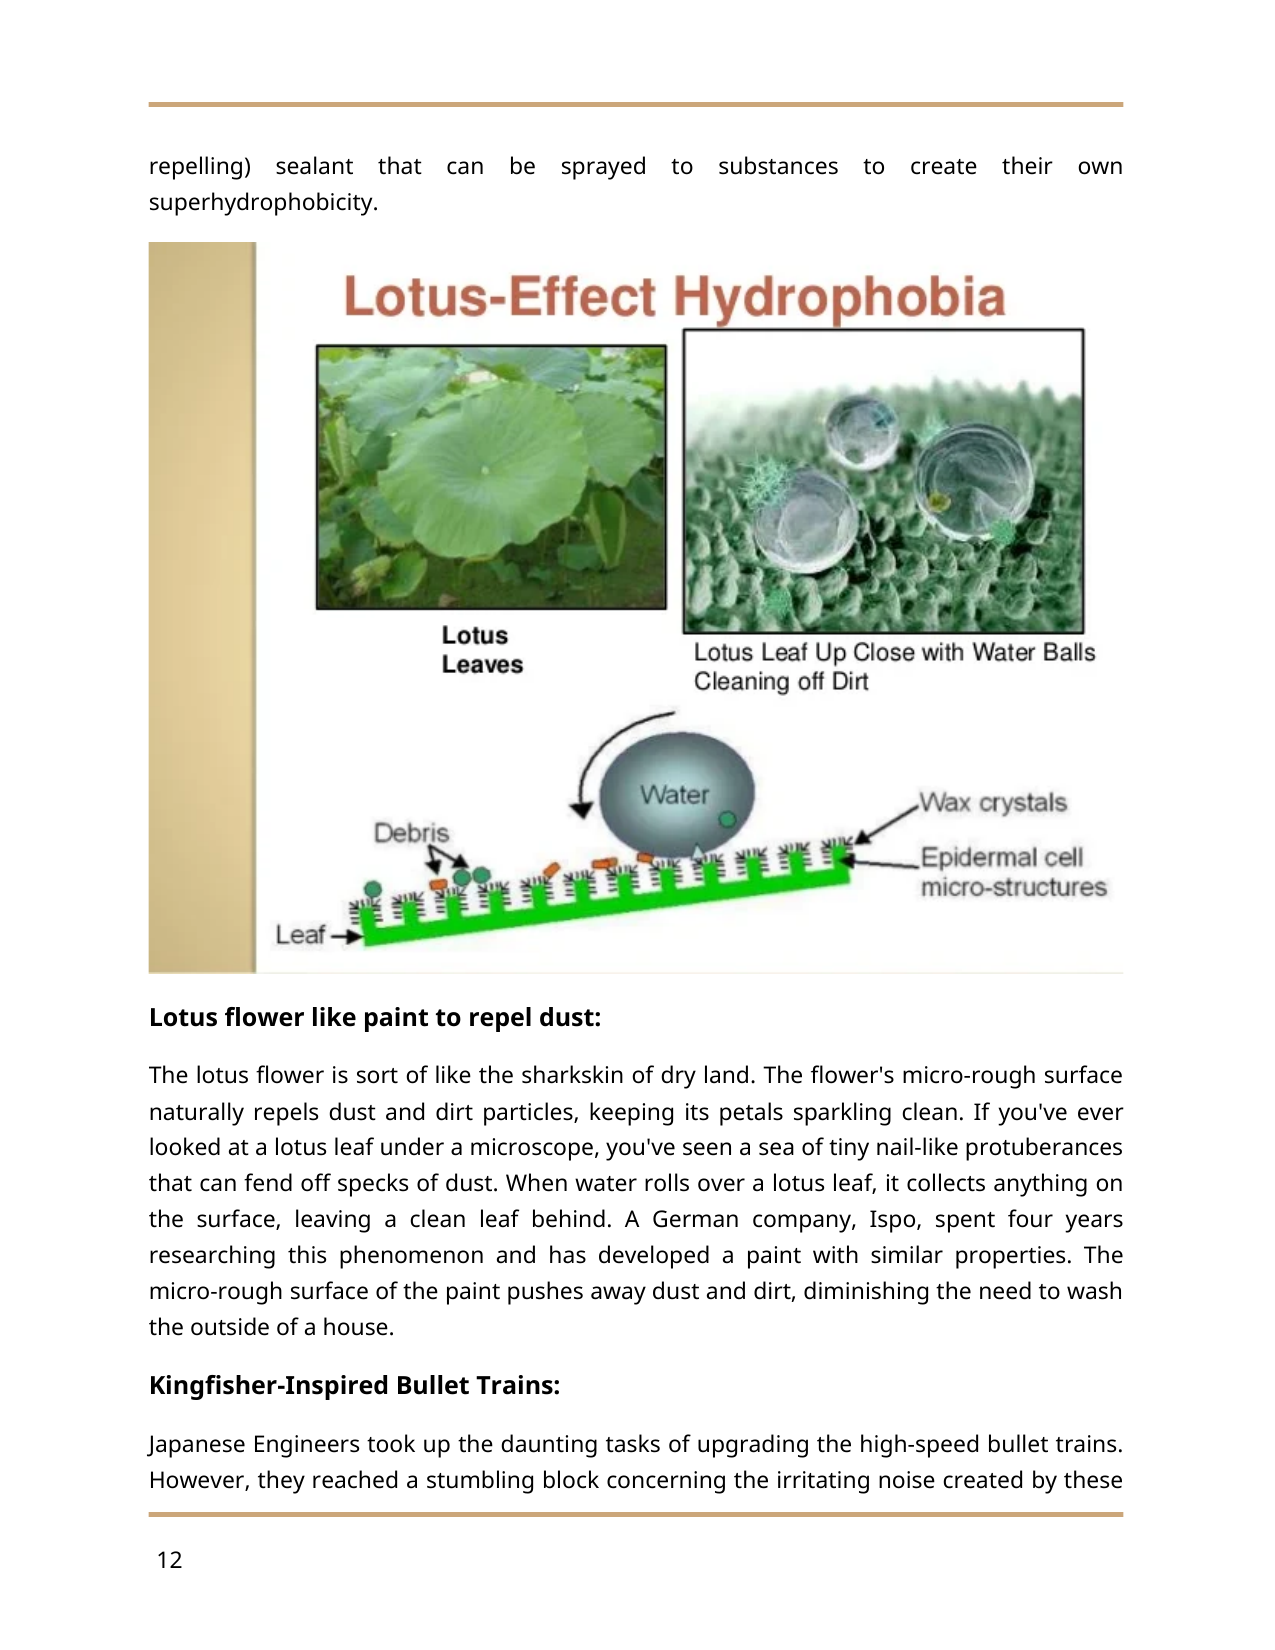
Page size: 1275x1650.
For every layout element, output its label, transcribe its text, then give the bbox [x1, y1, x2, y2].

picture [148, 242, 1124, 974]
text The lotus flower is sort of like the sharkskin of dry land. The flower's micro-rough surface naturally repels dust and dirt particles, keeping its petals sparkling clean. If you've ever looked at a lotus leaf under a microscope, you've seen a sea of tiny nail-like protuberances that can fend off specks of dust. When water rolls over a lotus leaf, it collects anything on the surface, leaving a clean leaf behind. A German company, Ispo, spent four years researching this phenomenon and has developed a paint with similar properties. The micro-rough surface of the paint pushes away dust and dirt, diminishing the need to wash the outside of a house. [148, 1059, 1125, 1342]
picture [148, 102, 1124, 107]
picture [148, 1512, 1124, 1517]
text Kingfisher-Inspired Bullet Trains: [148, 1368, 1125, 1402]
text Lotus flower like paint to repel dust: [148, 999, 1125, 1033]
